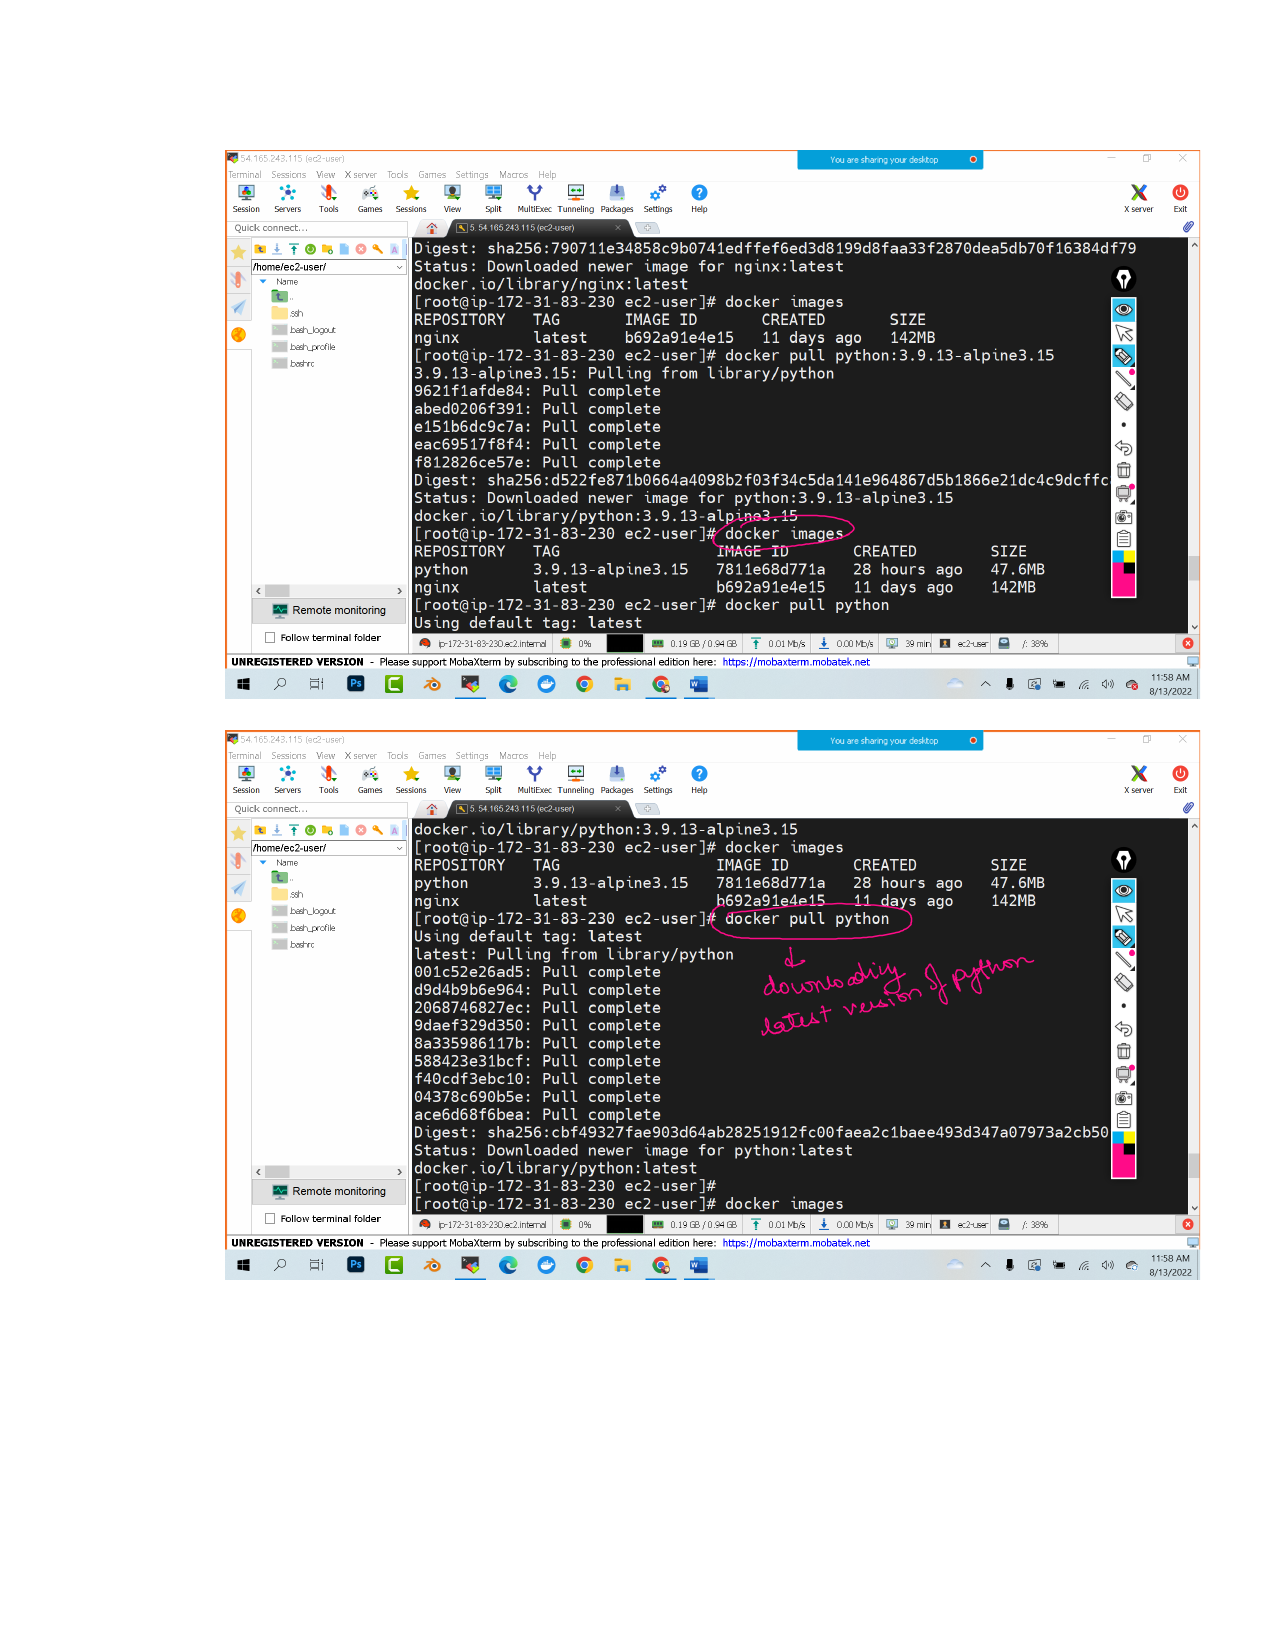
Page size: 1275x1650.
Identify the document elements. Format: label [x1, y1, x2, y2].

picture [225, 730, 1200, 1280]
picture [225, 150, 1200, 699]
